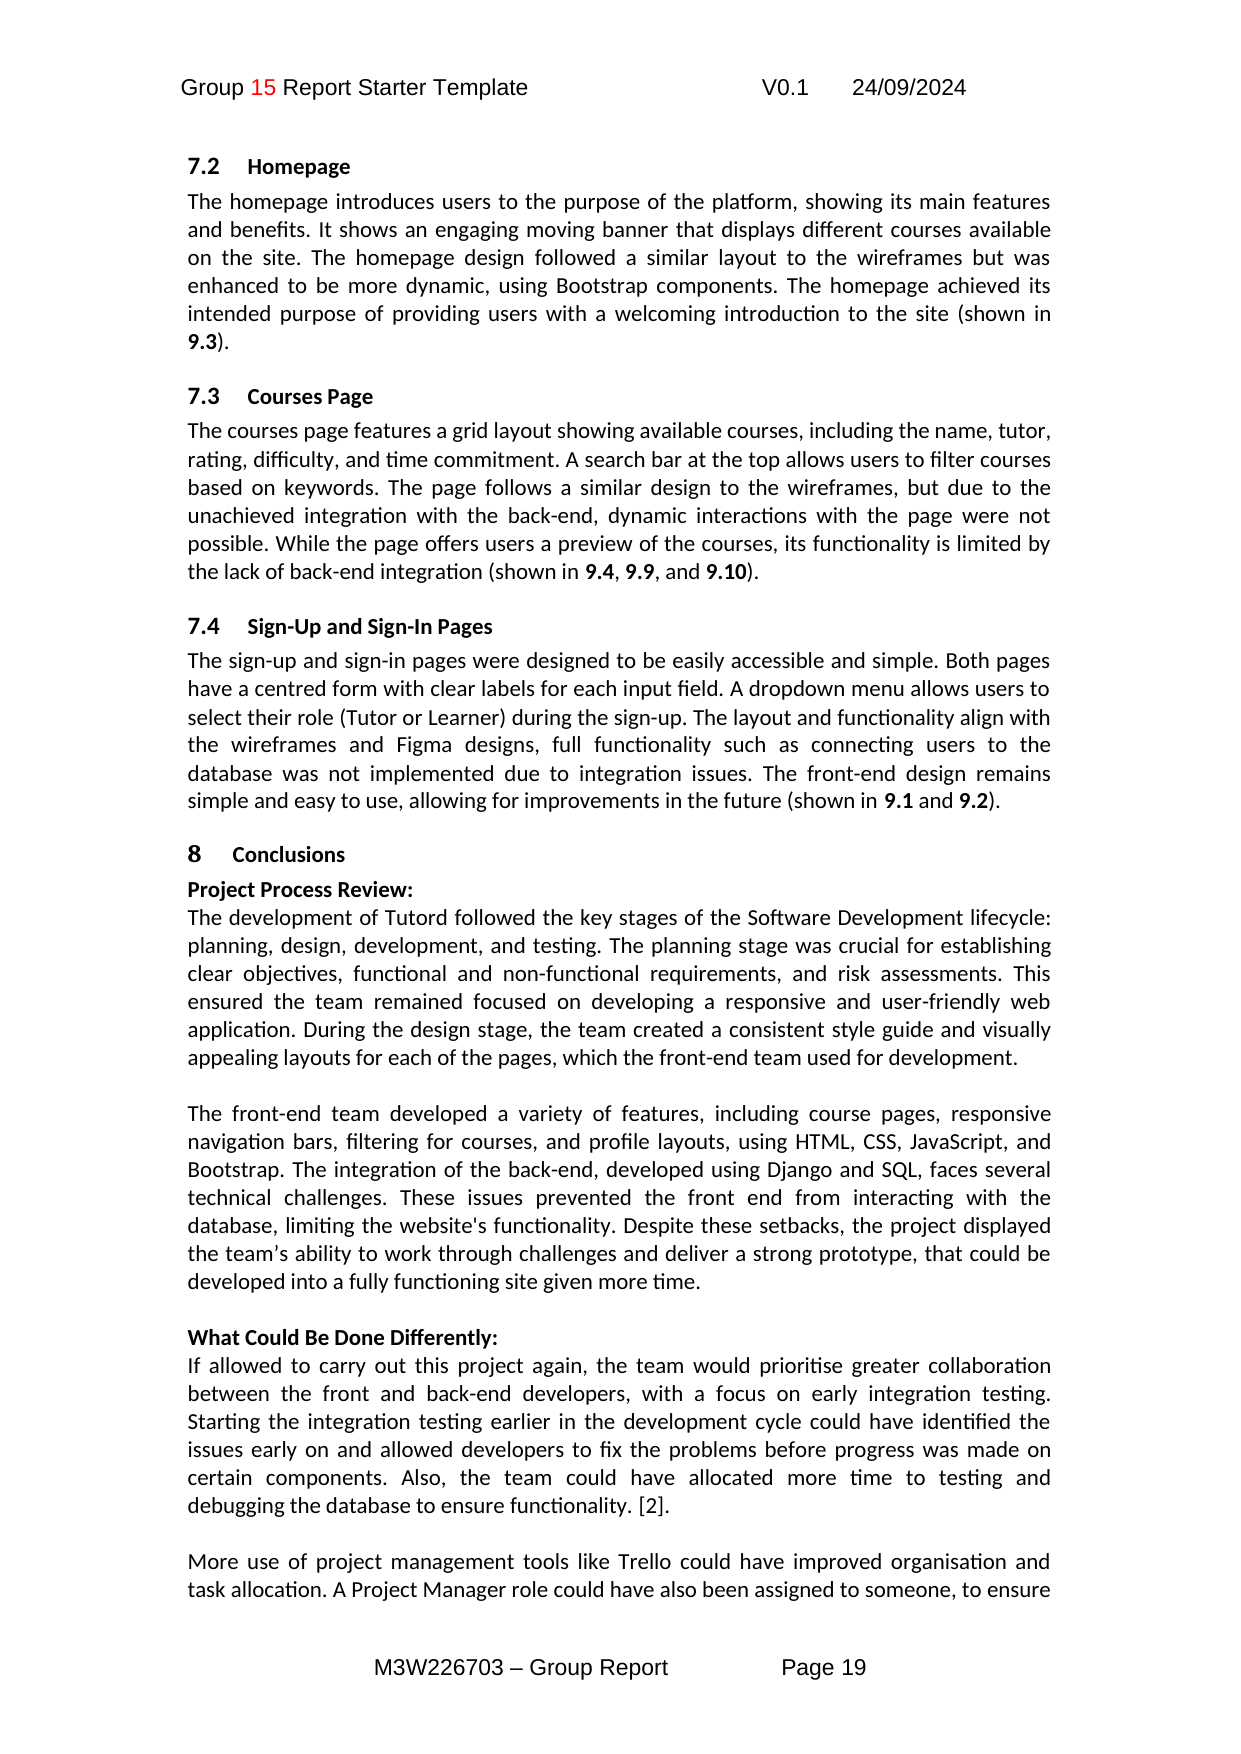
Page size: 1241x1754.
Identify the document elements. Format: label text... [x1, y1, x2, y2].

text The sign-up and sign-in pages were designed to be easily accessible and simple. Both pages have a centred form with clear labels for each input field. A dropdown menu allows users to select their role (Tutor or Learner) during the sign-up. The layout and functionality align with the wireframes and Figma designs, full functionality such as connecting users to the database was not implemented due to integration issues. The front-end design remains simple and easy to use, allowing for improvements in the future (shown in 9.1 and 9.2). [187, 647, 1053, 815]
text The homepage introduces users to the purpose of the platform, showing its main features and benefits. It shows an engaging moving banner that displays different courses available on the site. The homepage design followed a similar layout to the wireframes but was enhanced to be more dynamic, using Bootstrap components. The homepage achieved its intended purpose of providing users with a welcoming introduction to the site (shown in 9.3). [187, 187, 1053, 355]
subtitle Homepage [187, 150, 1053, 181]
subtitle Sign-Up and Sign-In Pages [187, 610, 1053, 640]
text Project Process Review: [187, 875, 1053, 903]
text The courses page features a grid layout showing available courses, including the name, tutor, rating, difficulty, and time commitment. A search bar at the top allows users to filter courses based on keywords. The page follows a similar design to the wireframes, but due to the unachieved integration with the back-end, dynamic interactions with the page were not possible. While the page offers users a preview of the courses, its functionality is limited by the lack of back-end integration (shown in 9.4, 9.9, and 9.10). [187, 417, 1053, 585]
text The front-end team developed a variety of features, including course pages, responsive navigation bars, filtering for courses, and profile layouts, using HTML, CSS, JavaScript, and Bootstrap. The integration of the back-end, developed using Django and SQL, faces several technical challenges. These issues prevented the front end from interacting with the database, limiting the website's functionality. Despite these setbacks, the project displayed the team’s ability to work through challenges and deliver a strong prototype, that could be developed into a fully functioning site given more time. [187, 1099, 1053, 1295]
text What Could Be Done Differently: [187, 1323, 1053, 1351]
text If allowed to carry out this project again, the team would prioritise greater collaboration between the front and back-end developers, with a focus on early integration testing. Starting the integration testing earlier in the development cycle could have identified the issues early on and allowed developers to fix the problems before progress was made on certain components. Also, the team could have allocated more time to testing and debugging the database to ensure functionality.. [187, 1351, 1053, 1519]
subtitle Conclusions [187, 840, 1053, 868]
subtitle Courses Page [187, 380, 1053, 410]
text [187, 1547, 1053, 1603]
text The development of Tutord followed the key stages of the Software Development lifecycle: planning, design, development, and testing. The planning stage was crucial for establishing clear objectives, functional and non-functional requirements, and risk assessments. This ensured the team remained focused on developing a responsive and user-friendly web application. During the design stage, the team created a consistent style guide and visually appealing layouts for each of the pages, which the front-end team used for development. [187, 903, 1053, 1071]
